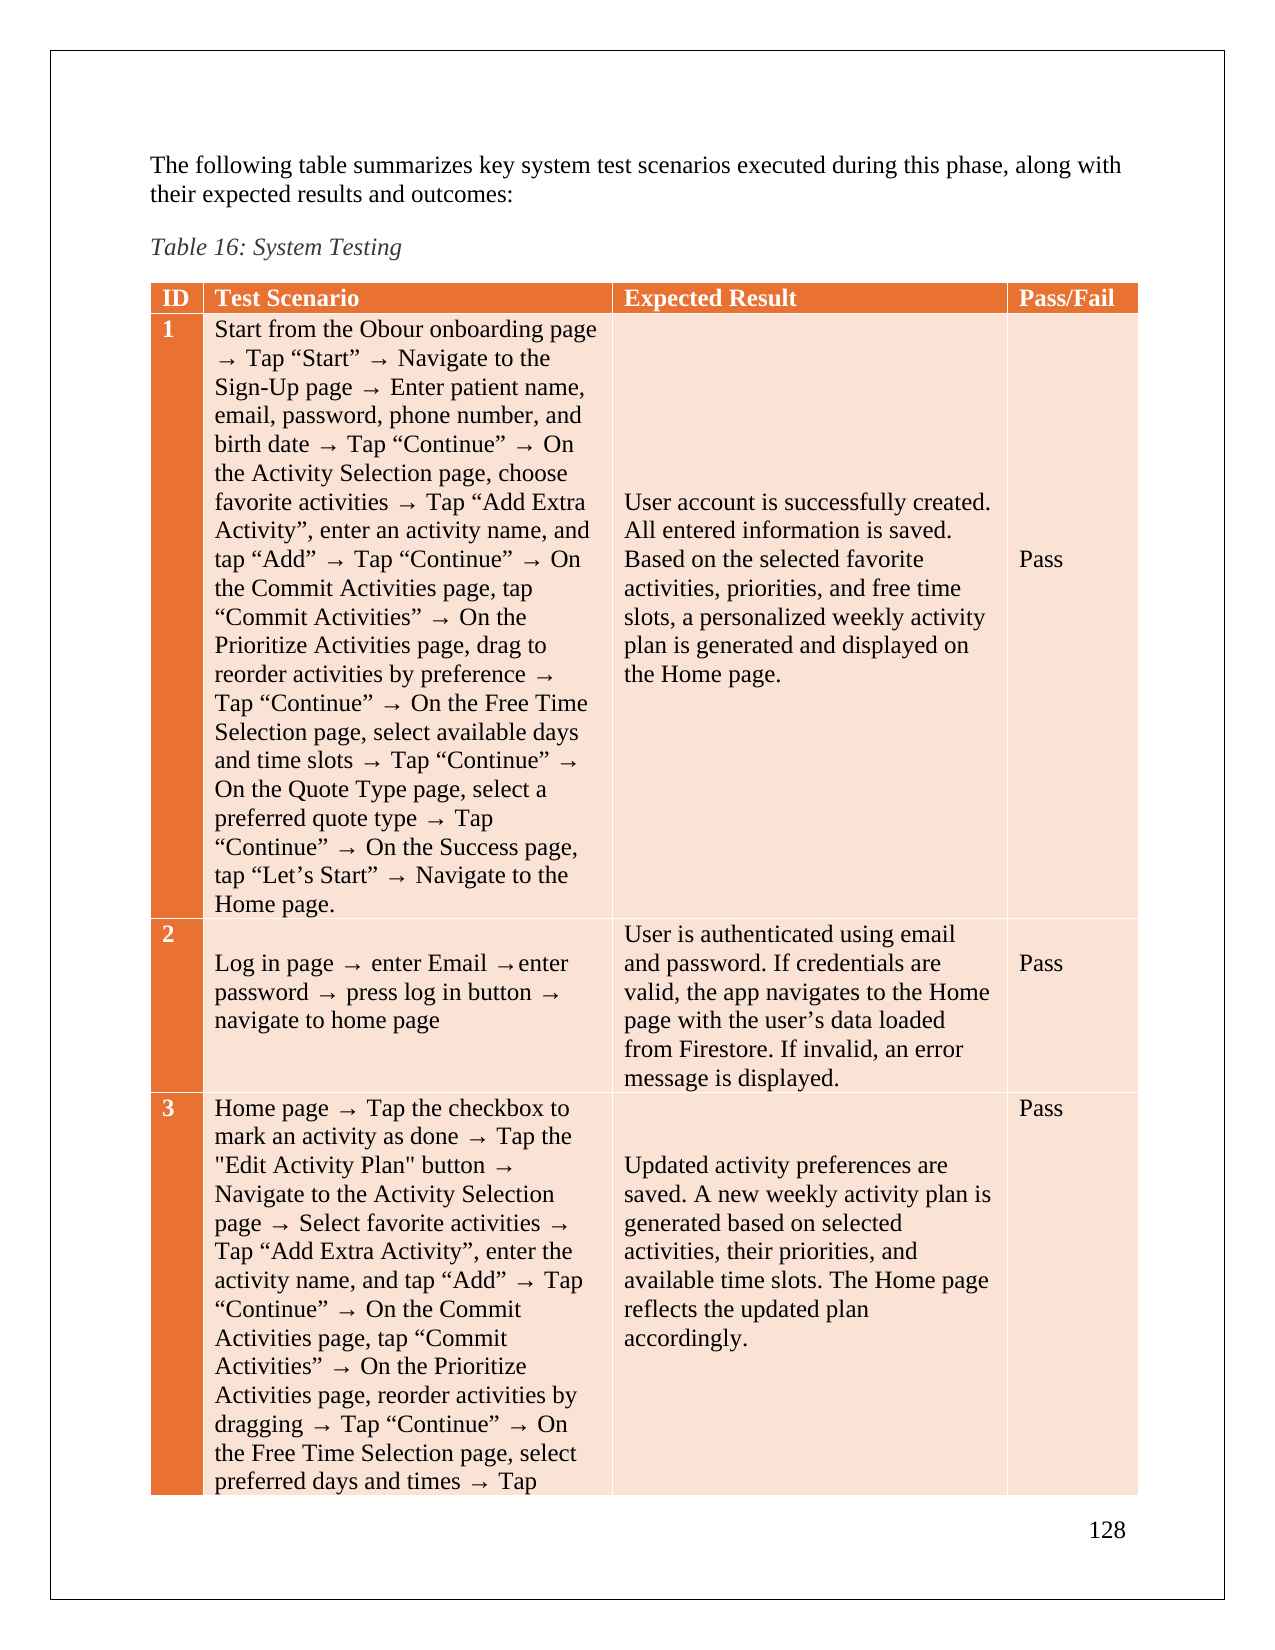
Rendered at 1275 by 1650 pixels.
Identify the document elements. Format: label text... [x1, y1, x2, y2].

table_header Pass/Fail [1008, 283, 1138, 313]
table_header Expected Result [613, 283, 1007, 313]
table_cell 1 [151, 314, 203, 918]
table_header ID [151, 283, 203, 313]
table_cell Pass [1008, 919, 1138, 1092]
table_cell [204, 1093, 612, 1495]
table_cell 3 [151, 1093, 203, 1495]
table_cell User is authenticated using email and password. If credentials are valid, the app navigates to the Home page with the user’s data loaded from Firestore. If invalid, an error message is displayed. [613, 919, 1007, 1092]
text Table 16: System Testing [150, 232, 1125, 261]
table_cell 2 [151, 919, 203, 1092]
table_cell Pass [1008, 314, 1138, 918]
table_cell Log in page → enter Email →enter password → press log in button → navigate to home page [204, 919, 612, 1092]
table_cell Start from the Obour onboarding page → Tap “Start” → Navigate to the Sign-Up page → Enter patient name, email, password, phone number, and birth date → Tap “Continue” → On the Activity Selection page, choose favorite activities → Tap “Add Extra Activity”, enter an activity name, and tap “Add” → Tap “Continue” → On the Commit Activities page, tap “Commit Activities” → On the Prioritize Activities page, drag to reorder activities by preference → Tap “Continue” → On the Free Time Selection page, select available days and time slots → Tap “Continue” → On the Quote Type page, select a preferred quote type → Tap “Continue” → On the Success page, tap “Let’s Start” → Navigate to the Home page. [204, 314, 612, 918]
table_cell Pass [1008, 1093, 1138, 1495]
table_header Test Scenario [204, 283, 612, 313]
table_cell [613, 1093, 1007, 1495]
table_cell User account is successfully created. All entered information is saved. Based on the selected favorite activities, priorities, and free time slots, a personalized weekly activity plan is generated and displayed on the Home page. [613, 314, 1007, 918]
text The following table summarizes key system test scenarios executed during this phase, along with their expected results and outcomes: [150, 150, 1125, 207]
